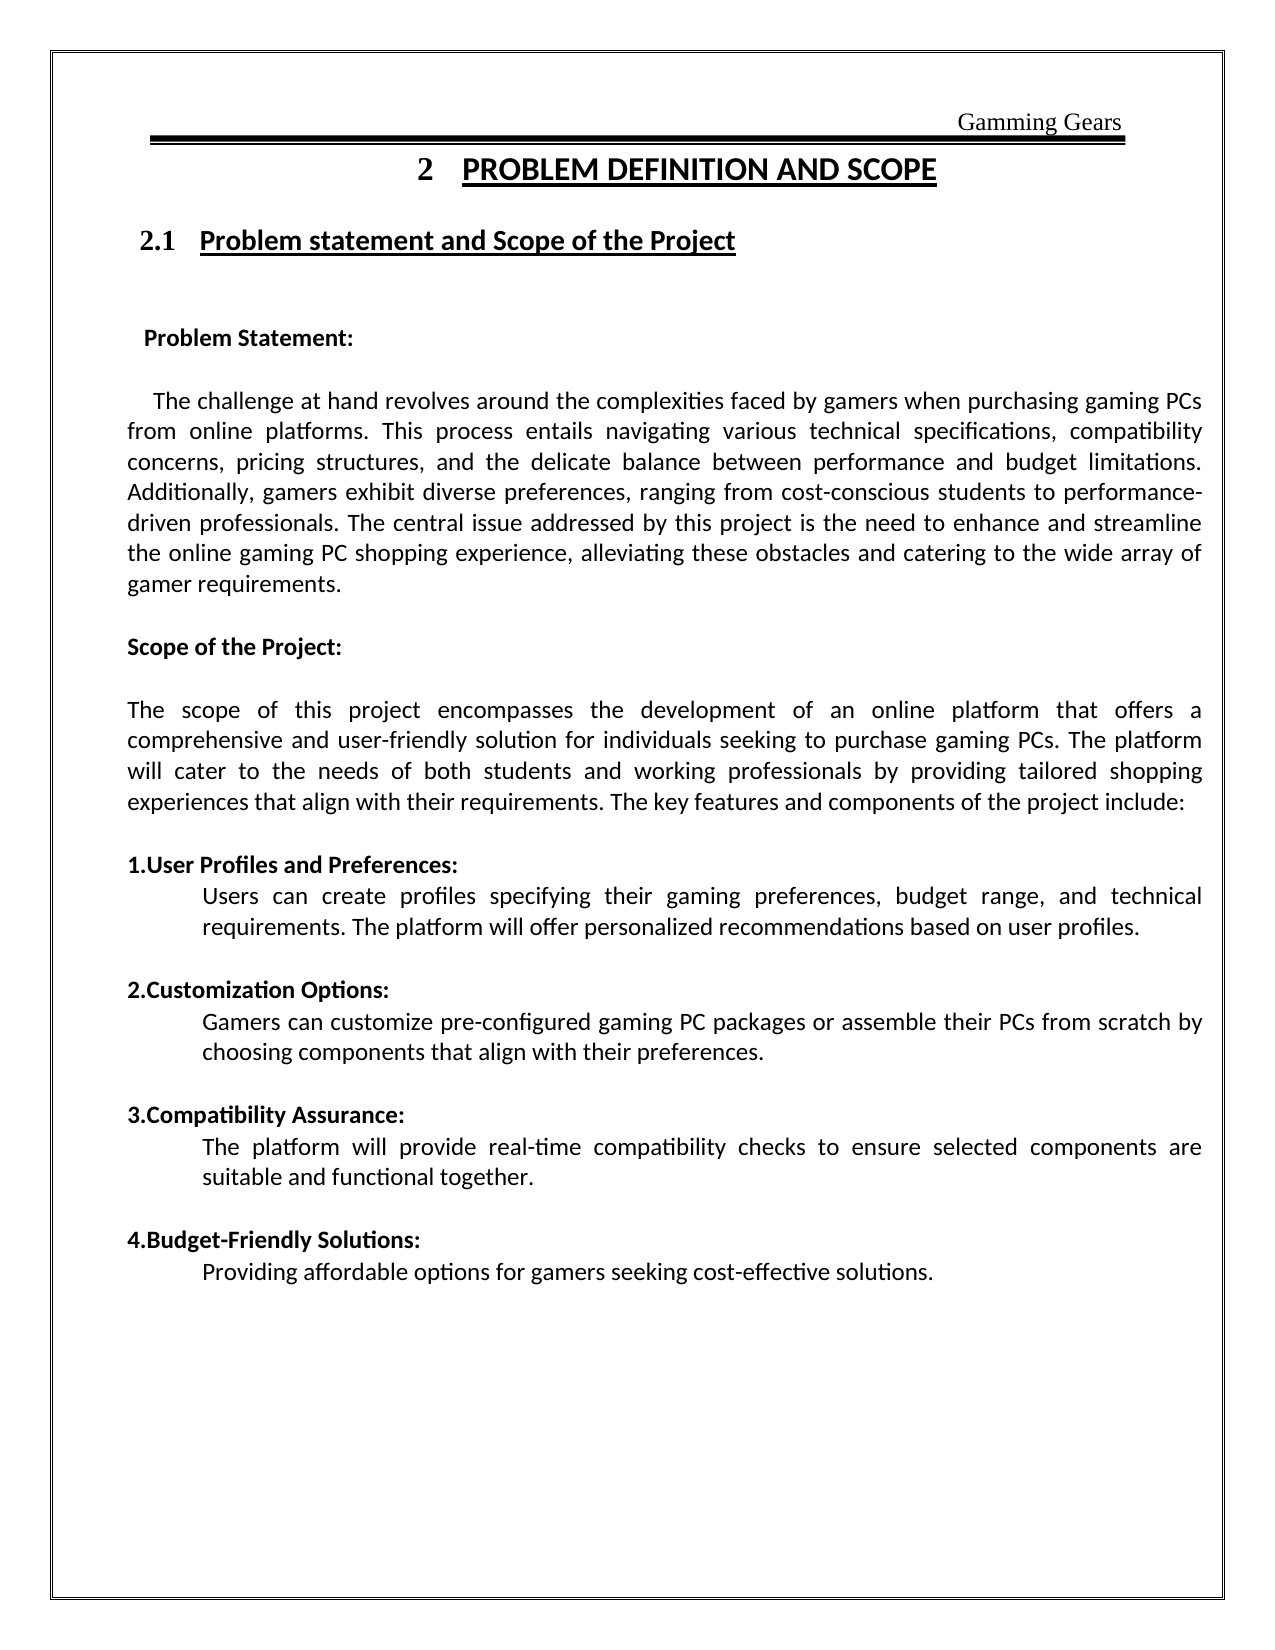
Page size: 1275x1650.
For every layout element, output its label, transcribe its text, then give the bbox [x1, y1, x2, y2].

text The platform will provide real-time compatibility checks to ensure selected components are suitable and functional together. [202, 1131, 1204, 1192]
text 2.Customization Options: [127, 974, 1204, 1004]
text The scope of this project encompasses the development of an online platform that offers a comprehensive and user-friendly solution for individuals seeking to purchase gaming PCs. The platform will cater to the needs of both students and working professionals by providing tailored shopping experiences that align with their requirements. The key features and components of the project include: [127, 694, 1204, 816]
text Problem Statement: [127, 322, 1204, 352]
text The challenge at hand revolves around the complexities faced by gamers when purchasing gaming PCs from online platforms. This process entails navigating various technical specifications, compatibility concerns, pricing structures, and the delicate balance between performance and budget limitations. Additionally, gamers exhibit diverse preferences, ranging from cost-conscious students to performance-driven professionals. The central issue addressed by this project is the need to enhance and streamline the online gaming PC shopping experience, alleviating these obstacles and catering to the wide array of gamer requirements. [127, 385, 1204, 598]
text Gamers can customize pre-configured gaming PC packages or assemble their PCs from scratch by choosing components that align with their preferences. [202, 1006, 1204, 1067]
text 1.User Profiles and Preferences: [127, 849, 1204, 879]
text 3.Compatibility Assurance: [127, 1099, 1204, 1130]
subtitle PROBLEM DEFINITION AND SCOPE [150, 148, 1204, 188]
text Scope of the Project: [127, 631, 1204, 662]
subtitle Problem statement and Scope of the Project [139, 222, 1204, 258]
text 4.Budget-Friendly Solutions: [127, 1224, 1204, 1255]
text Providing affordable options for gamers seeking cost-effective solutions. [127, 1256, 1204, 1287]
text Users can create profiles specifying their gaming preferences, budget range, and technical requirements. The platform will offer personalized recommendations based on user profiles. [202, 880, 1204, 941]
